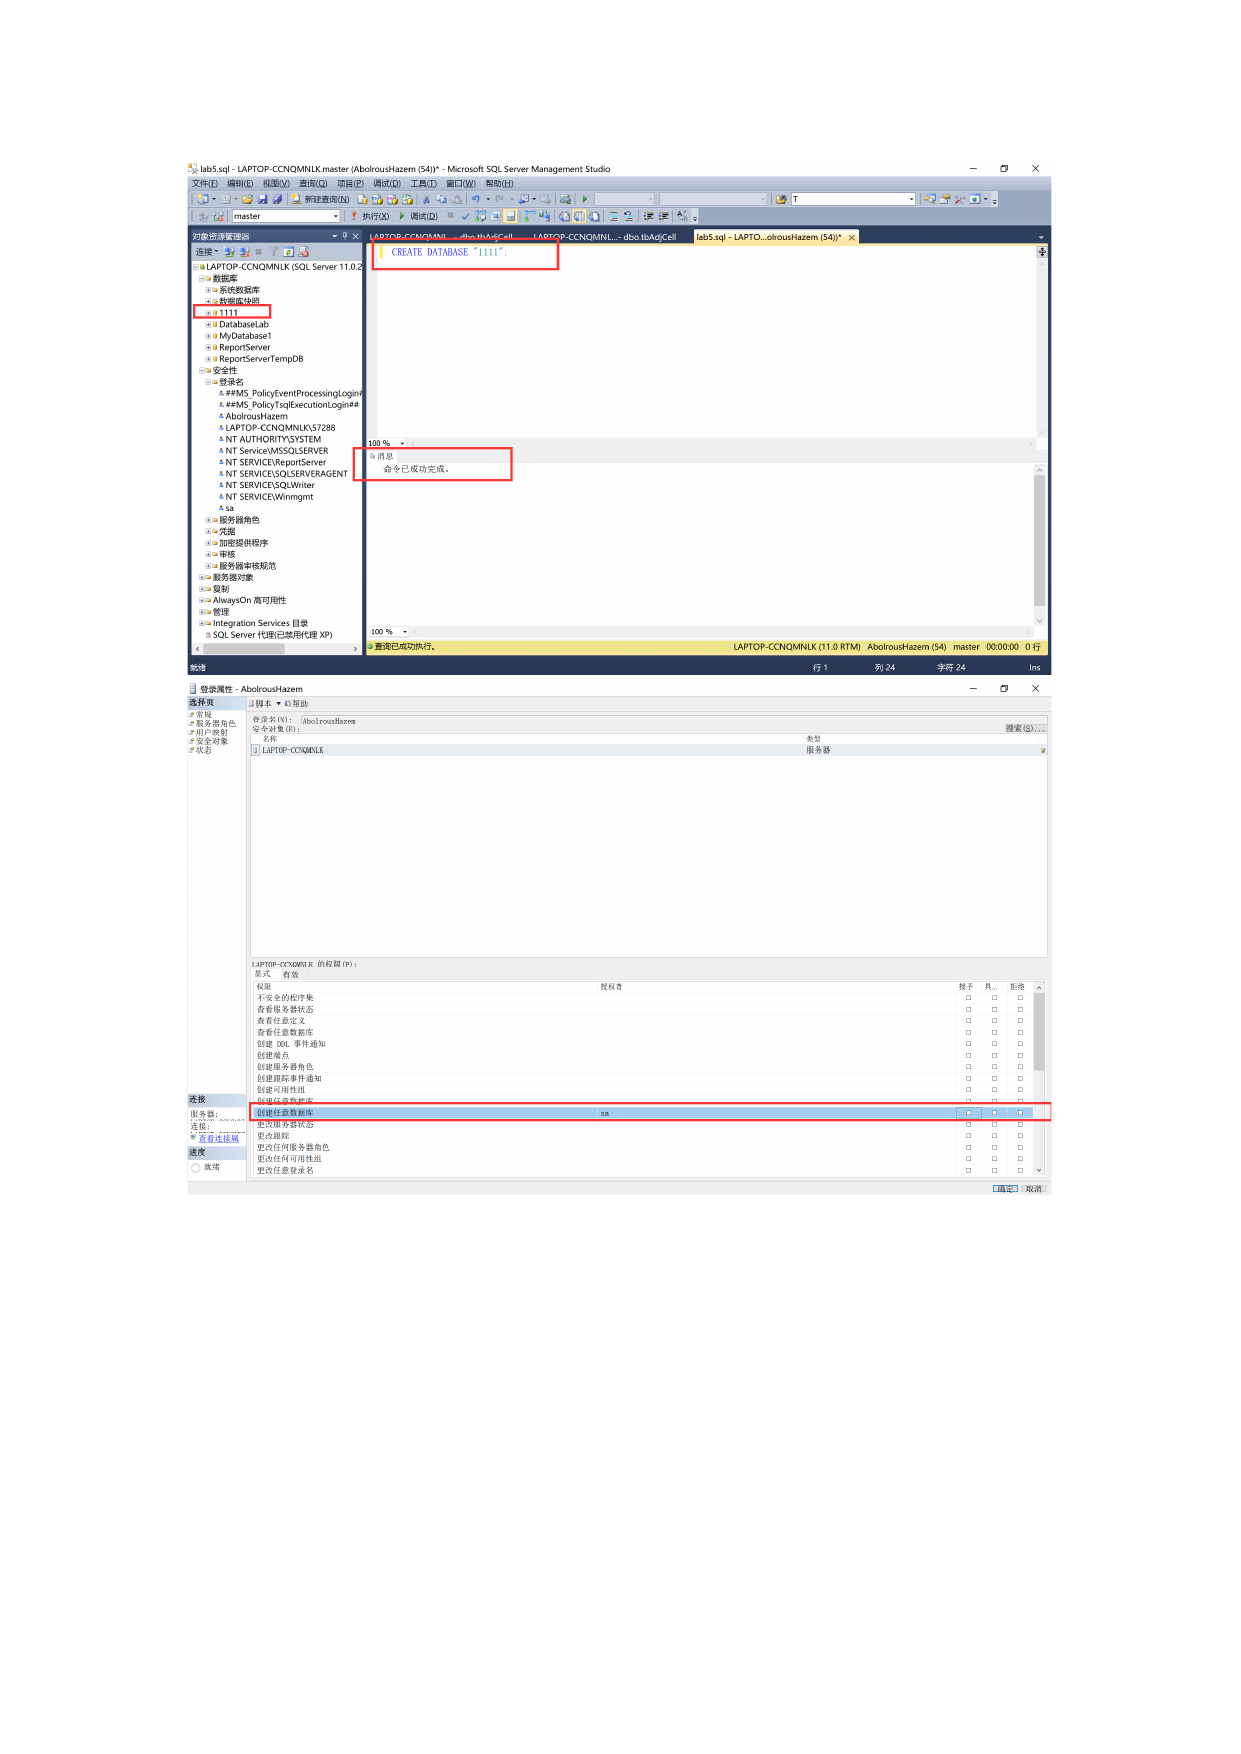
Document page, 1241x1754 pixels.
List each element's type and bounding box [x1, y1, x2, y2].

picture [187, 162, 1052, 675]
picture [187, 682, 1052, 1195]
